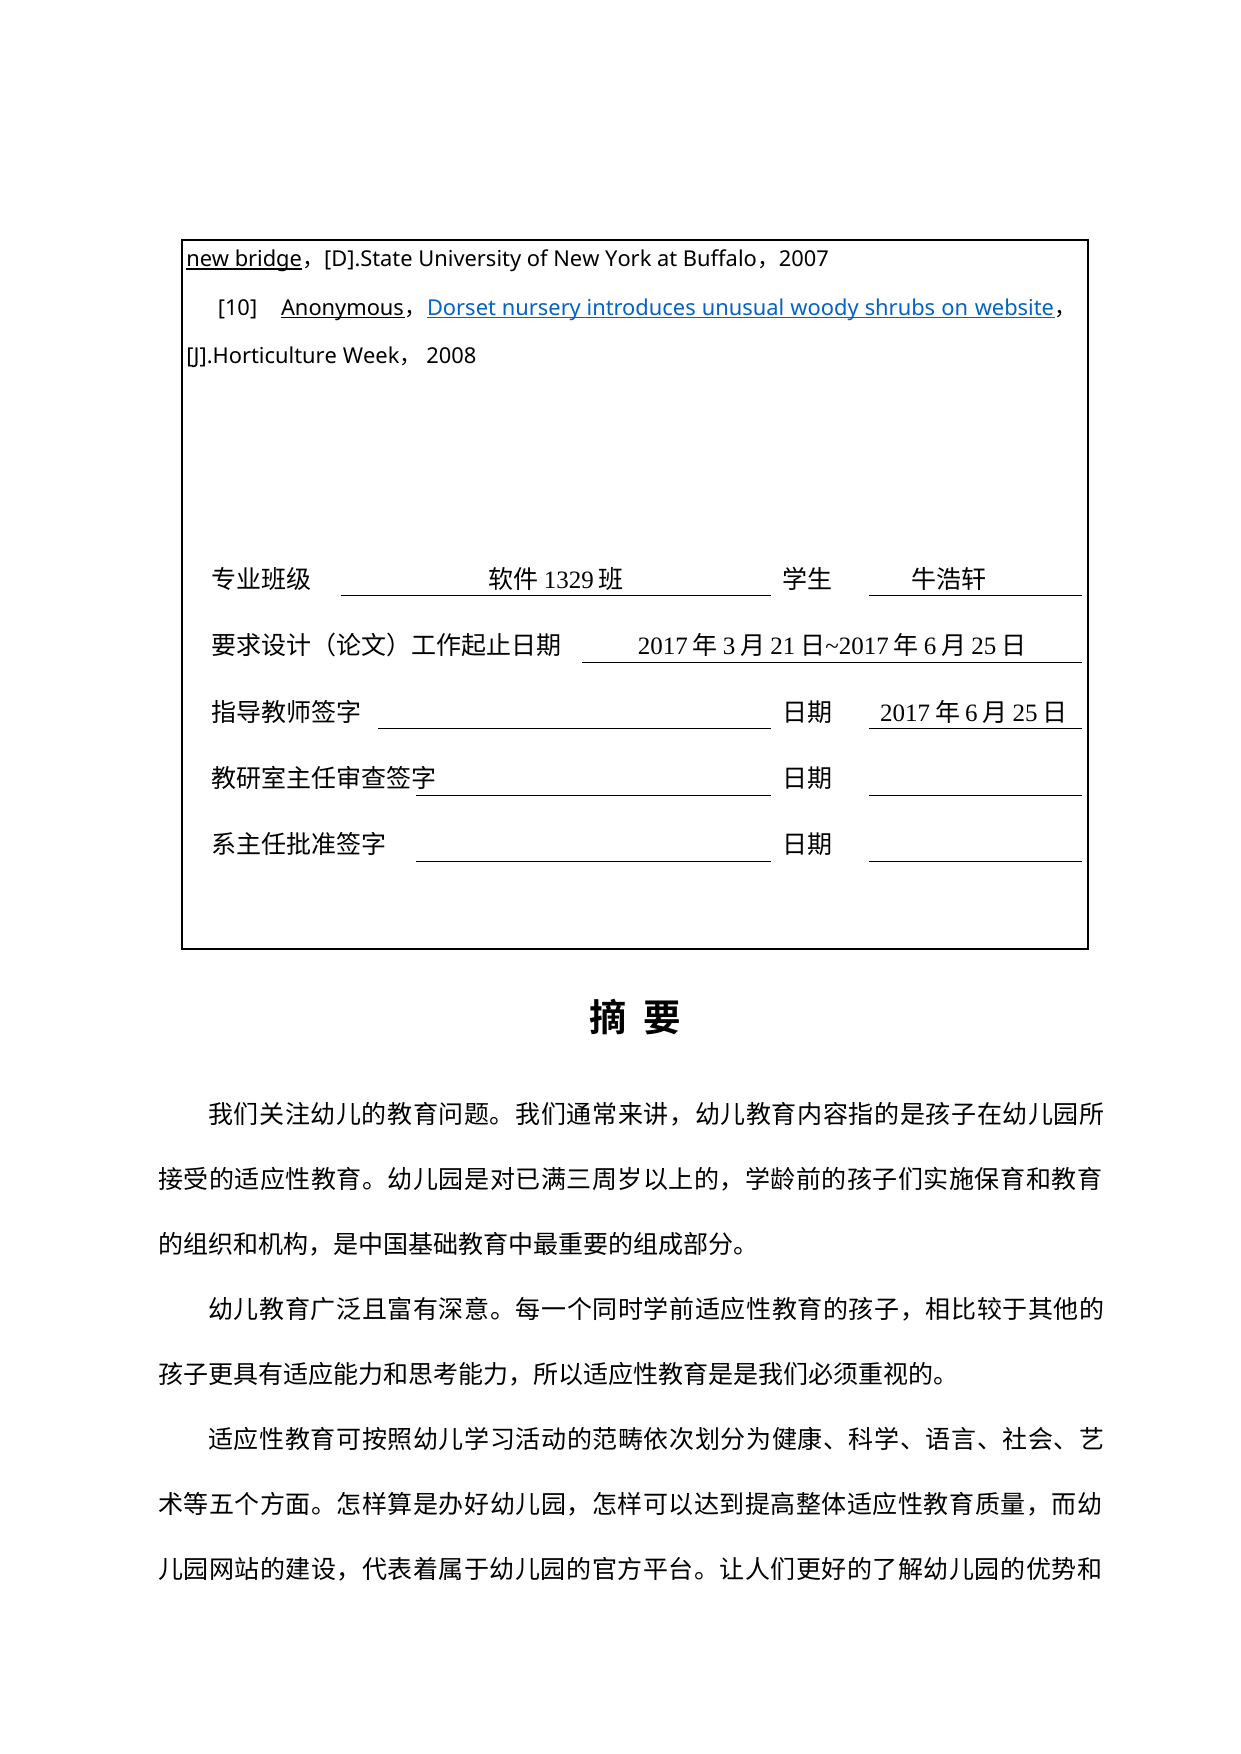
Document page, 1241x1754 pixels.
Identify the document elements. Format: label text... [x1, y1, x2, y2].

text 幼儿教育广泛且富有深意。每一个同时学前适应性教育的孩子，相比较于其他的孩子更具有适应能力和思考能力，所以适应性教育是是我们必须重视的。 [158, 1275, 1104, 1405]
text 我们关注幼儿的教育问题。我们通常来讲，幼儿教育内容指的是孩子在幼儿园所接受的适应性教育。幼儿园是对已满三周岁以上的，学龄前的孩子们实施保育和教育的组织和机构，是中国基础教育中最重要的组成部分。 [158, 1080, 1104, 1275]
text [158, 1405, 1104, 1600]
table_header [183, 241, 1087, 948]
text 摘 要 [165, 982, 1104, 1047]
